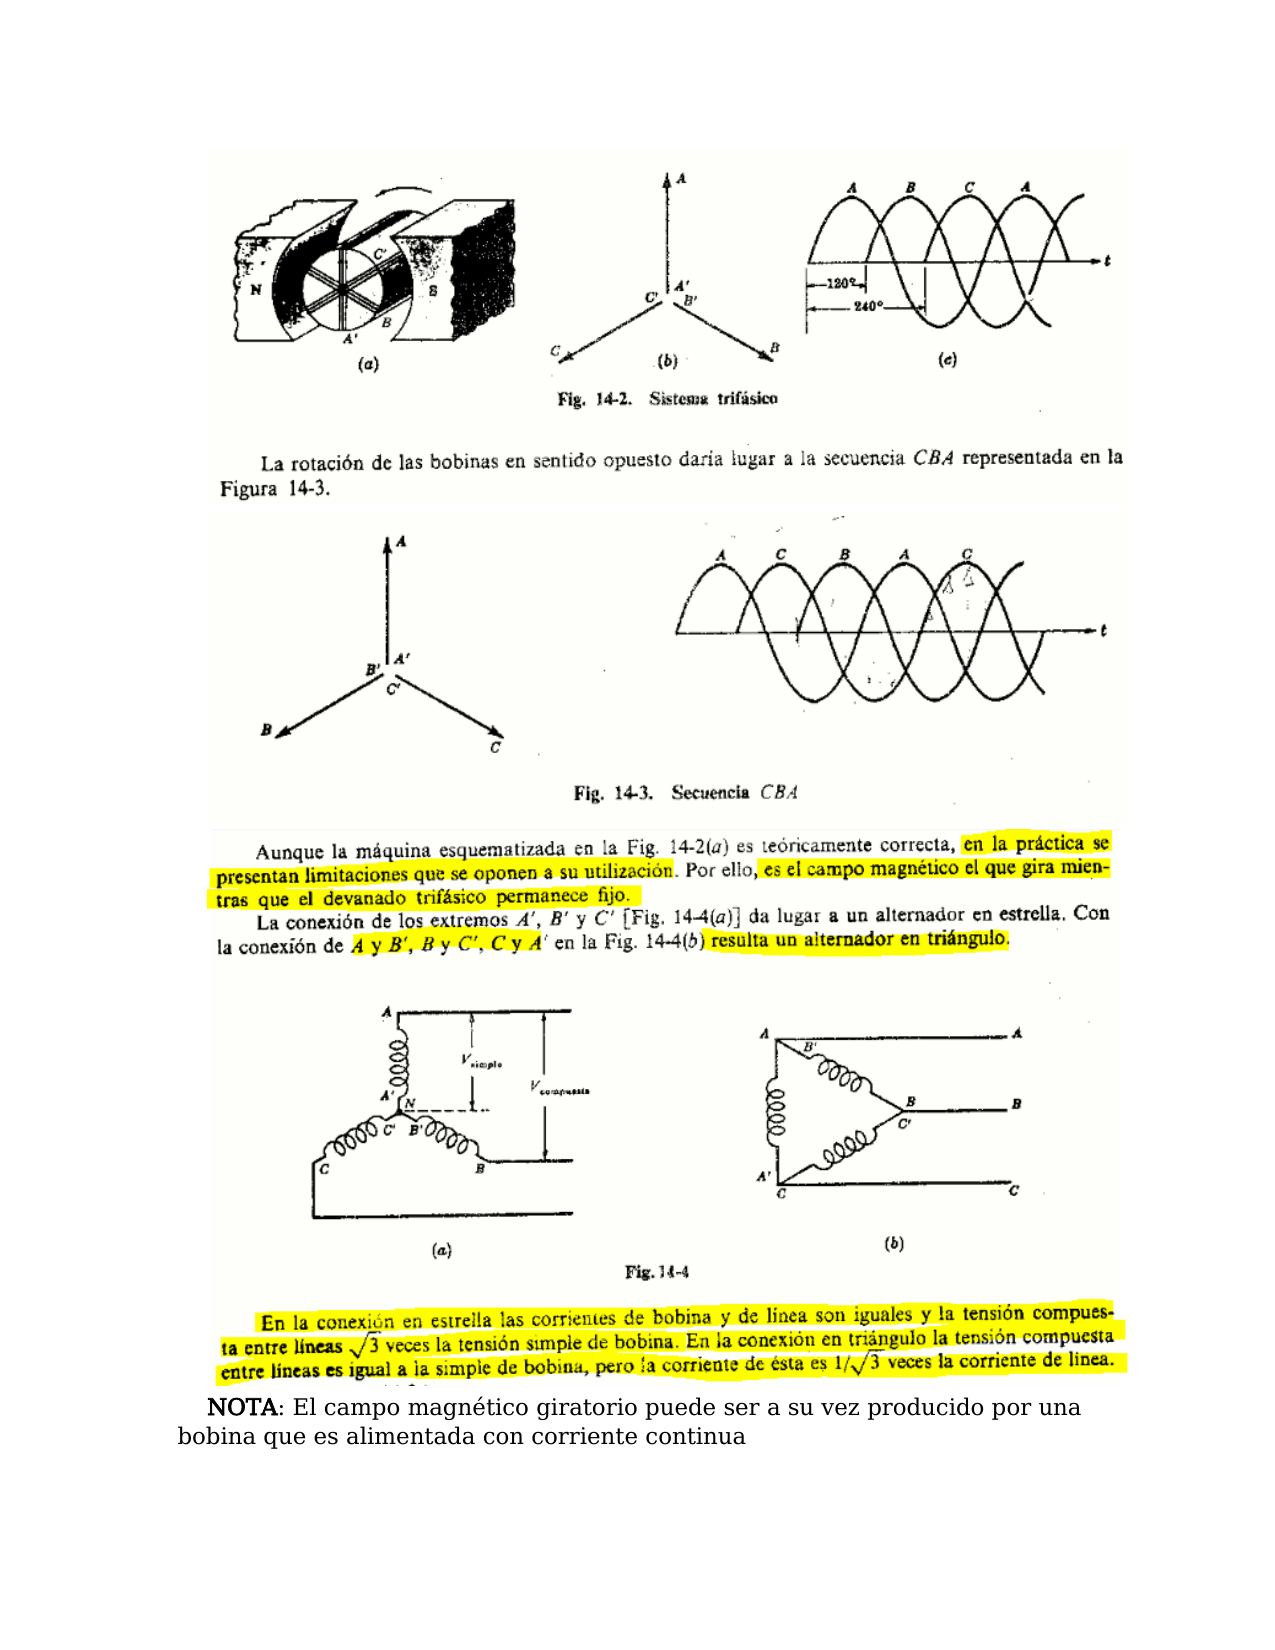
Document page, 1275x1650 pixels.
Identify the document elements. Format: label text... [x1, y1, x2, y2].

picture [206, 147, 1128, 505]
picture [206, 511, 1128, 824]
picture [206, 829, 1128, 1386]
text NOTA: El campo magnético giratorio puede ser a su vez producido por una bobina que es alimentada con corriente continua [177, 1392, 1098, 1449]
